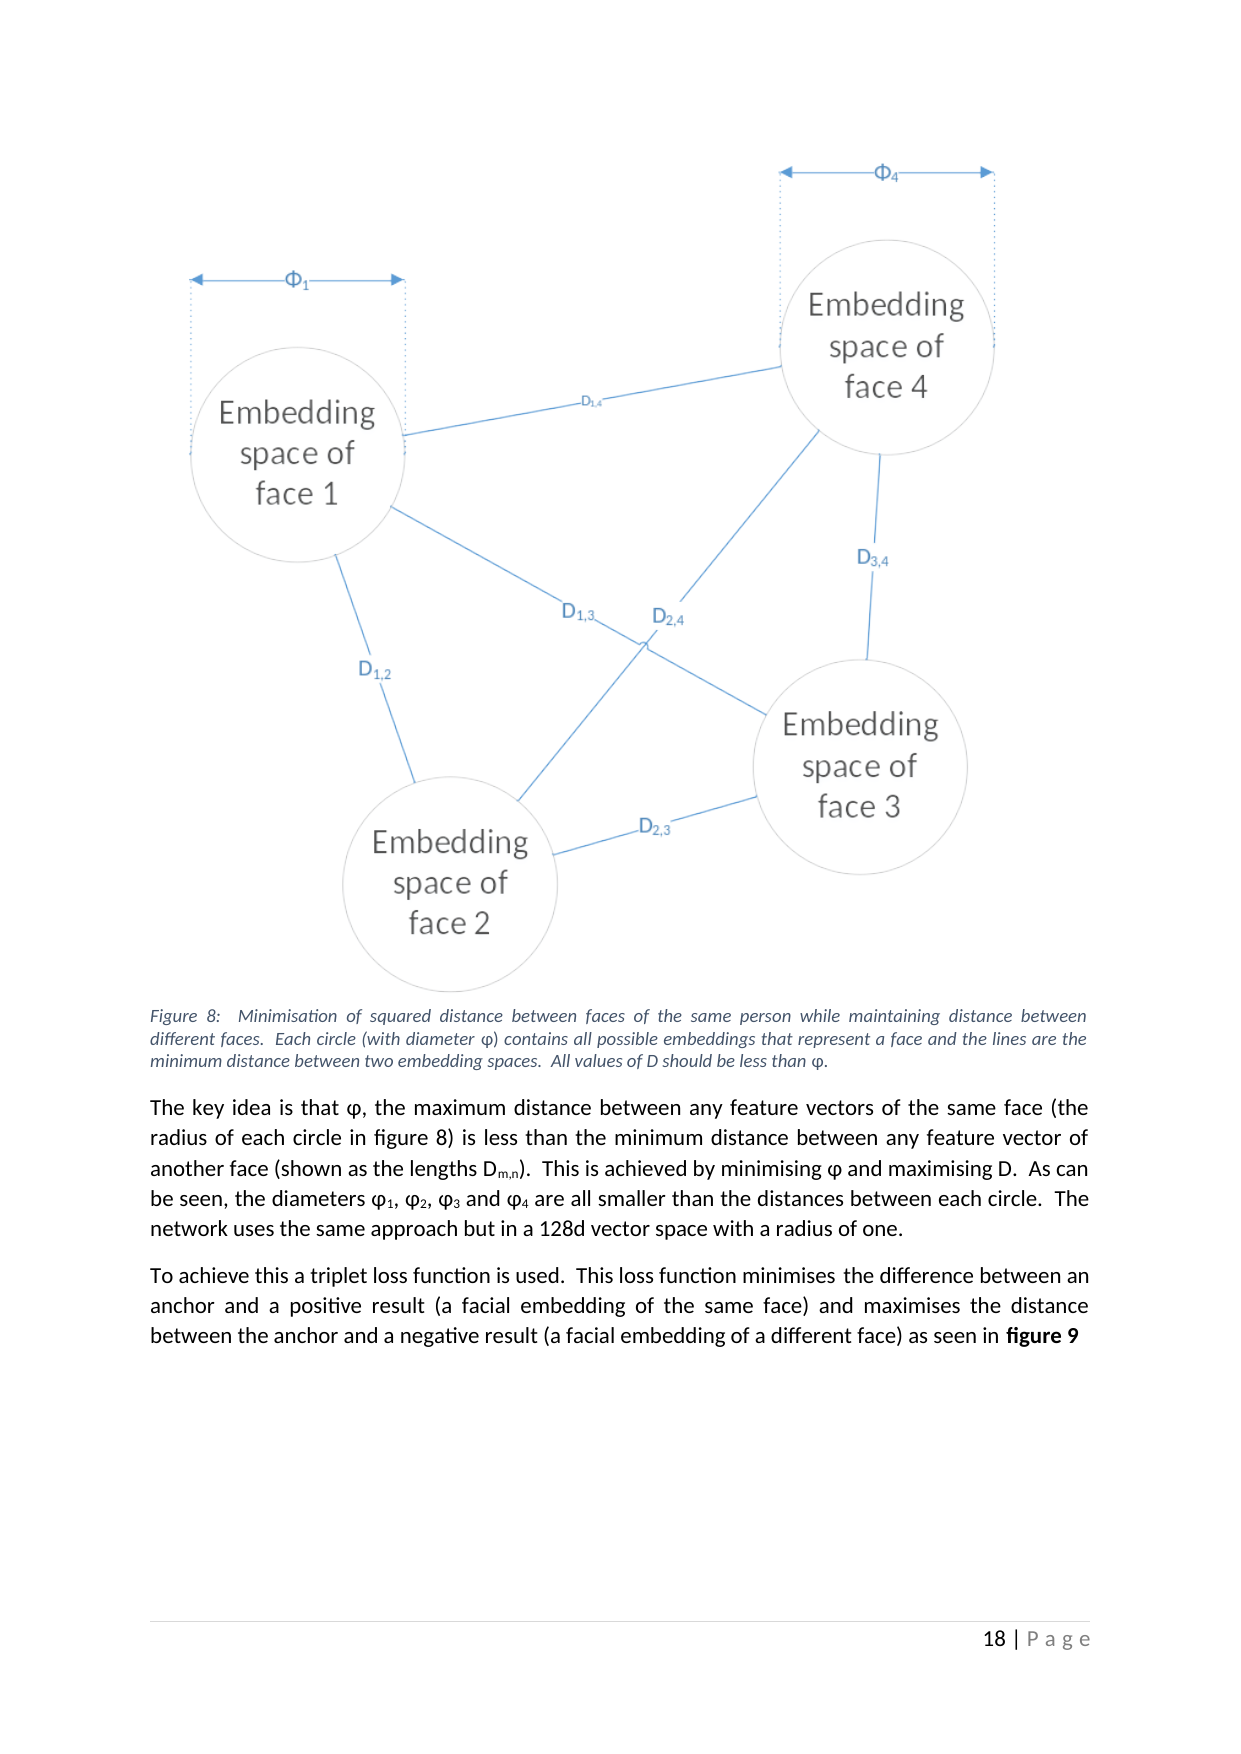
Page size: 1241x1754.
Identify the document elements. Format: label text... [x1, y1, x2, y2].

text The key idea is that φ, the maximum distance between any feature vectors of the same face (the radius of each circle in figure 8) is less than the minimum distance between any feature vector of another face (shown as the lengths Dm,n). This is achieved by minimising φ and maximising D. As can be seen, the diameters φ1, φ2, φ3 and φ4 are all smaller than the distances between each circle. The network uses the same approach but in a 128d vector space with a radius of one. [150, 1093, 1090, 1242]
text To achieve this a triplet loss function is used. This loss function minimises the difference between an anchor and a positive result (a facial embedding of the same face) and maximises the distance between the anchor and a negative result (a facial embedding of a different face) as seen in figure 9 [150, 1261, 1090, 1349]
text Figure 8: Minimisation of squared distance between faces of the same person while maintaining distance between different faces. Each circle (with diameter φ) contains all possible embeddings that represent a face and the lines are the minimum distance between two embedding spaces. All values of D should be less than φ. [150, 1004, 1090, 1072]
